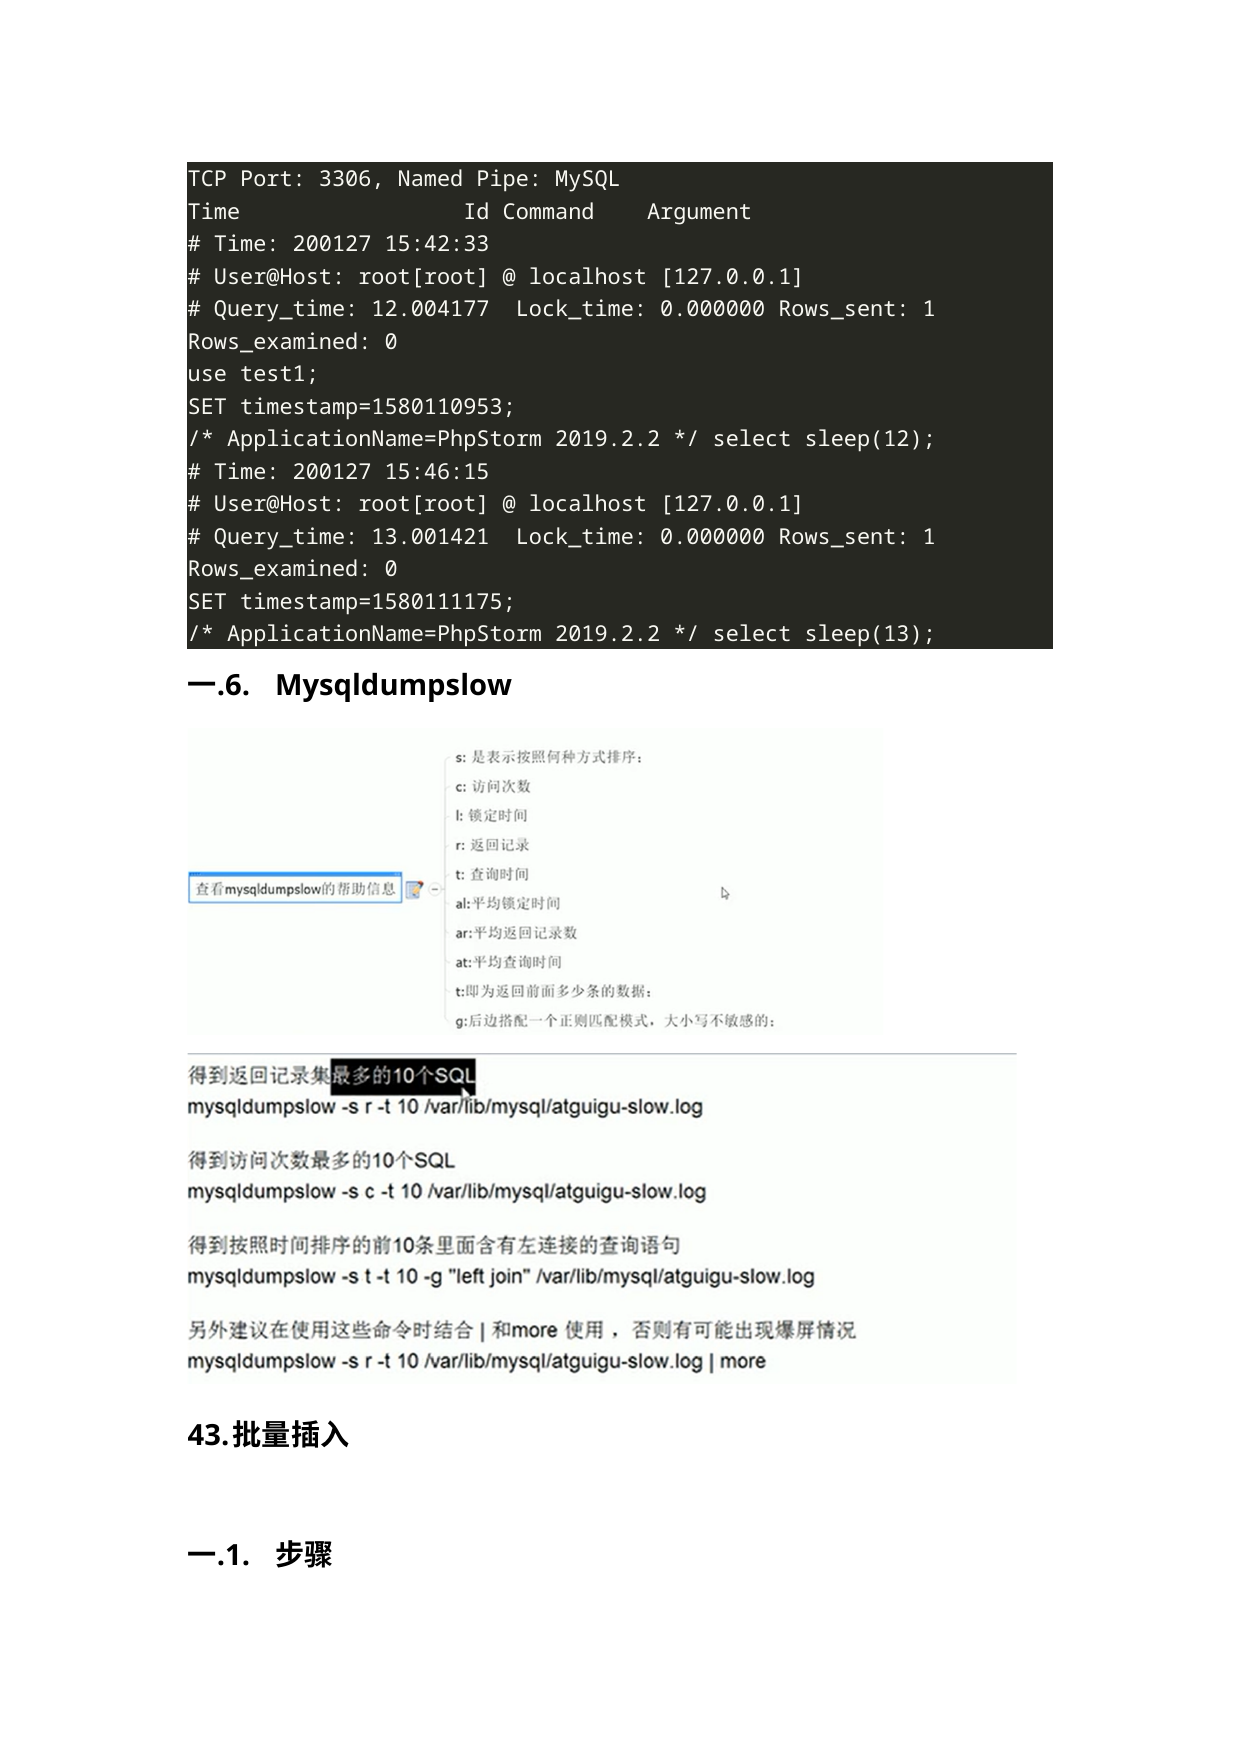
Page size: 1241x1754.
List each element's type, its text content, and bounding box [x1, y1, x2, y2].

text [187, 162, 1053, 649]
picture [187, 728, 884, 1035]
picture [187, 1053, 1017, 1384]
subtitle Mysqldumpslow [187, 679, 308, 700]
subtitle 批量插入 [187, 1411, 1053, 1454]
subtitle Mysqldumpslow [433, 679, 1053, 700]
subtitle Mysqldumpslow [349, 679, 429, 700]
subtitle 步骤 [187, 1548, 1053, 1569]
